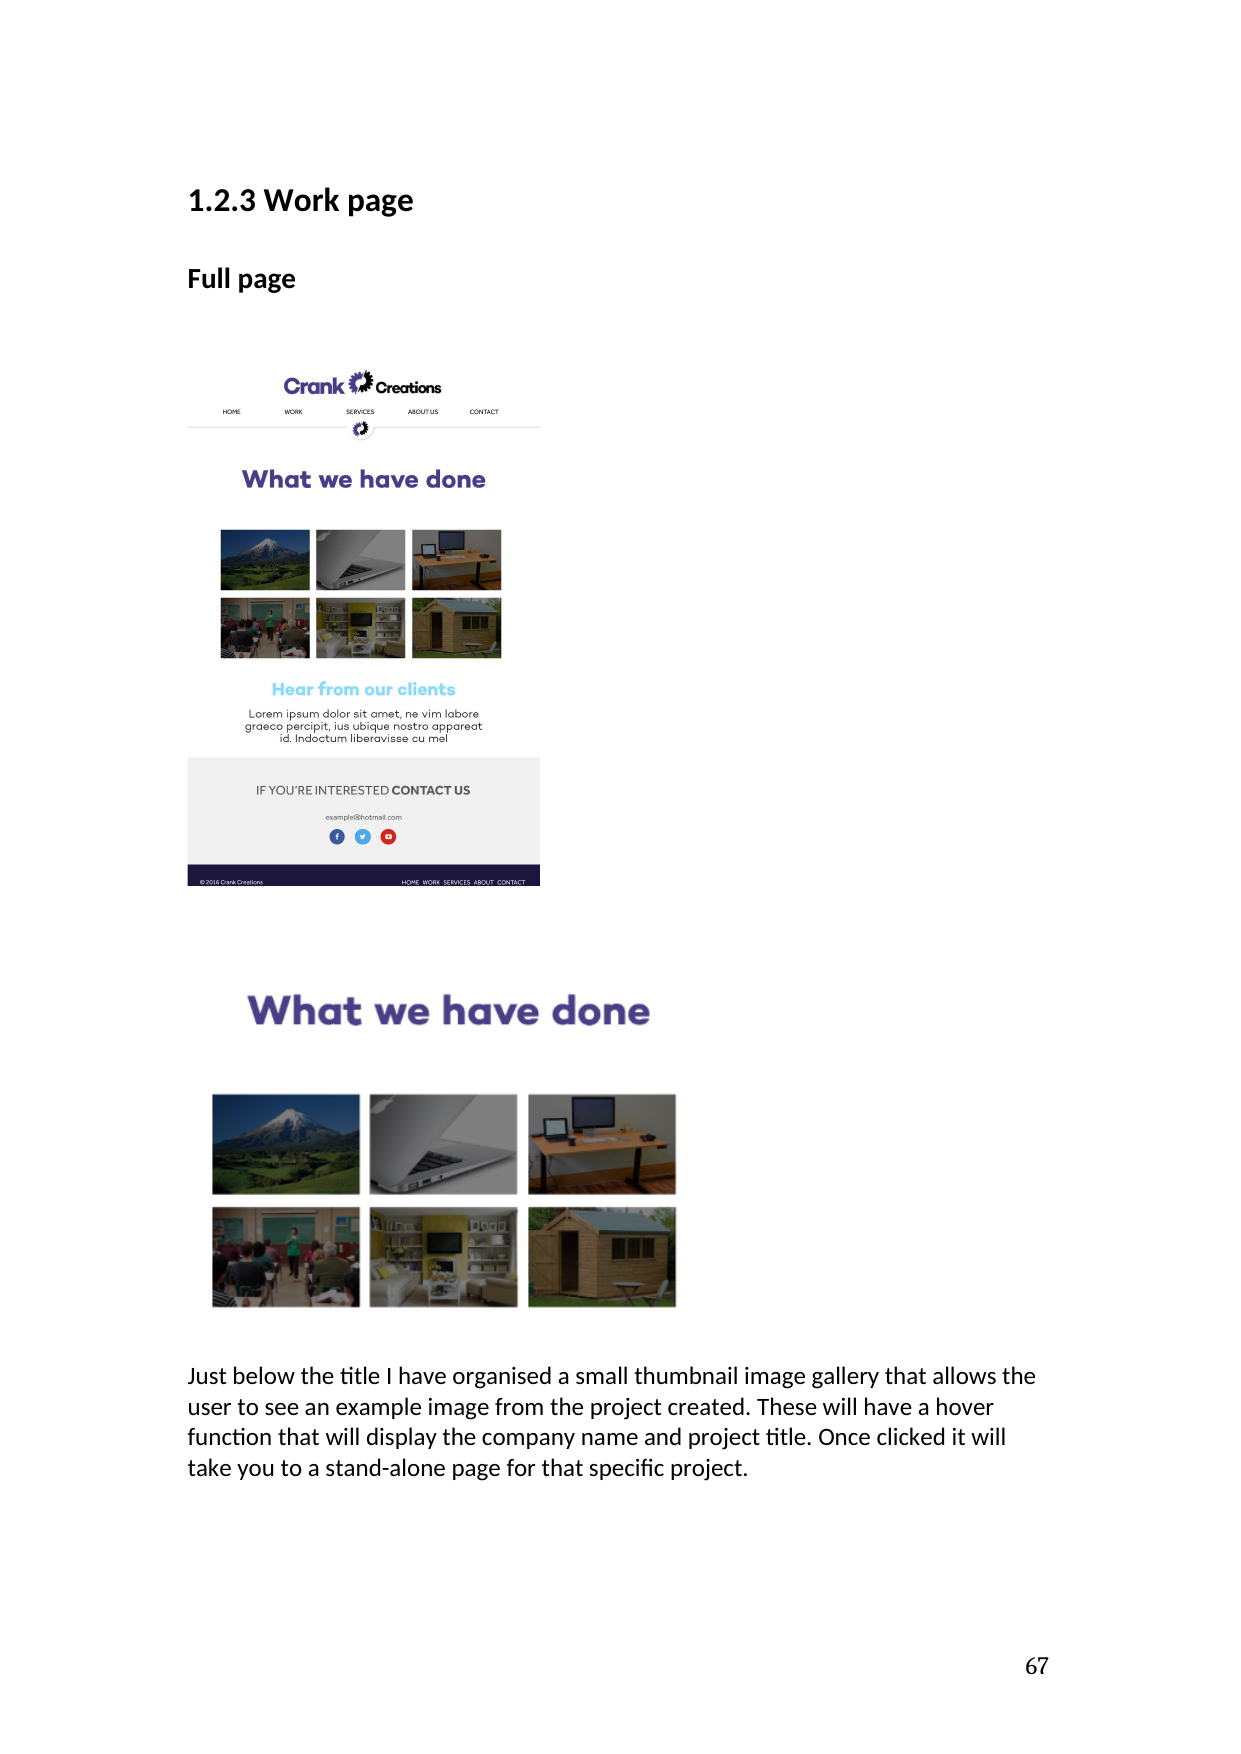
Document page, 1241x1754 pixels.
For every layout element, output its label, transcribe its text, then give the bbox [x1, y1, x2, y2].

text Just below the title I have organised a small thumbnail image gallery that allows the user to see an example image from the project created. These will have a hover function that will display the company name and project title. Once clicked it will take you to a stand-alone page for that specific project. [187, 1360, 1049, 1482]
picture [187, 977, 695, 1330]
subtitle 1.2.3 Work page Full page [187, 179, 1049, 296]
picture [187, 356, 540, 886]
